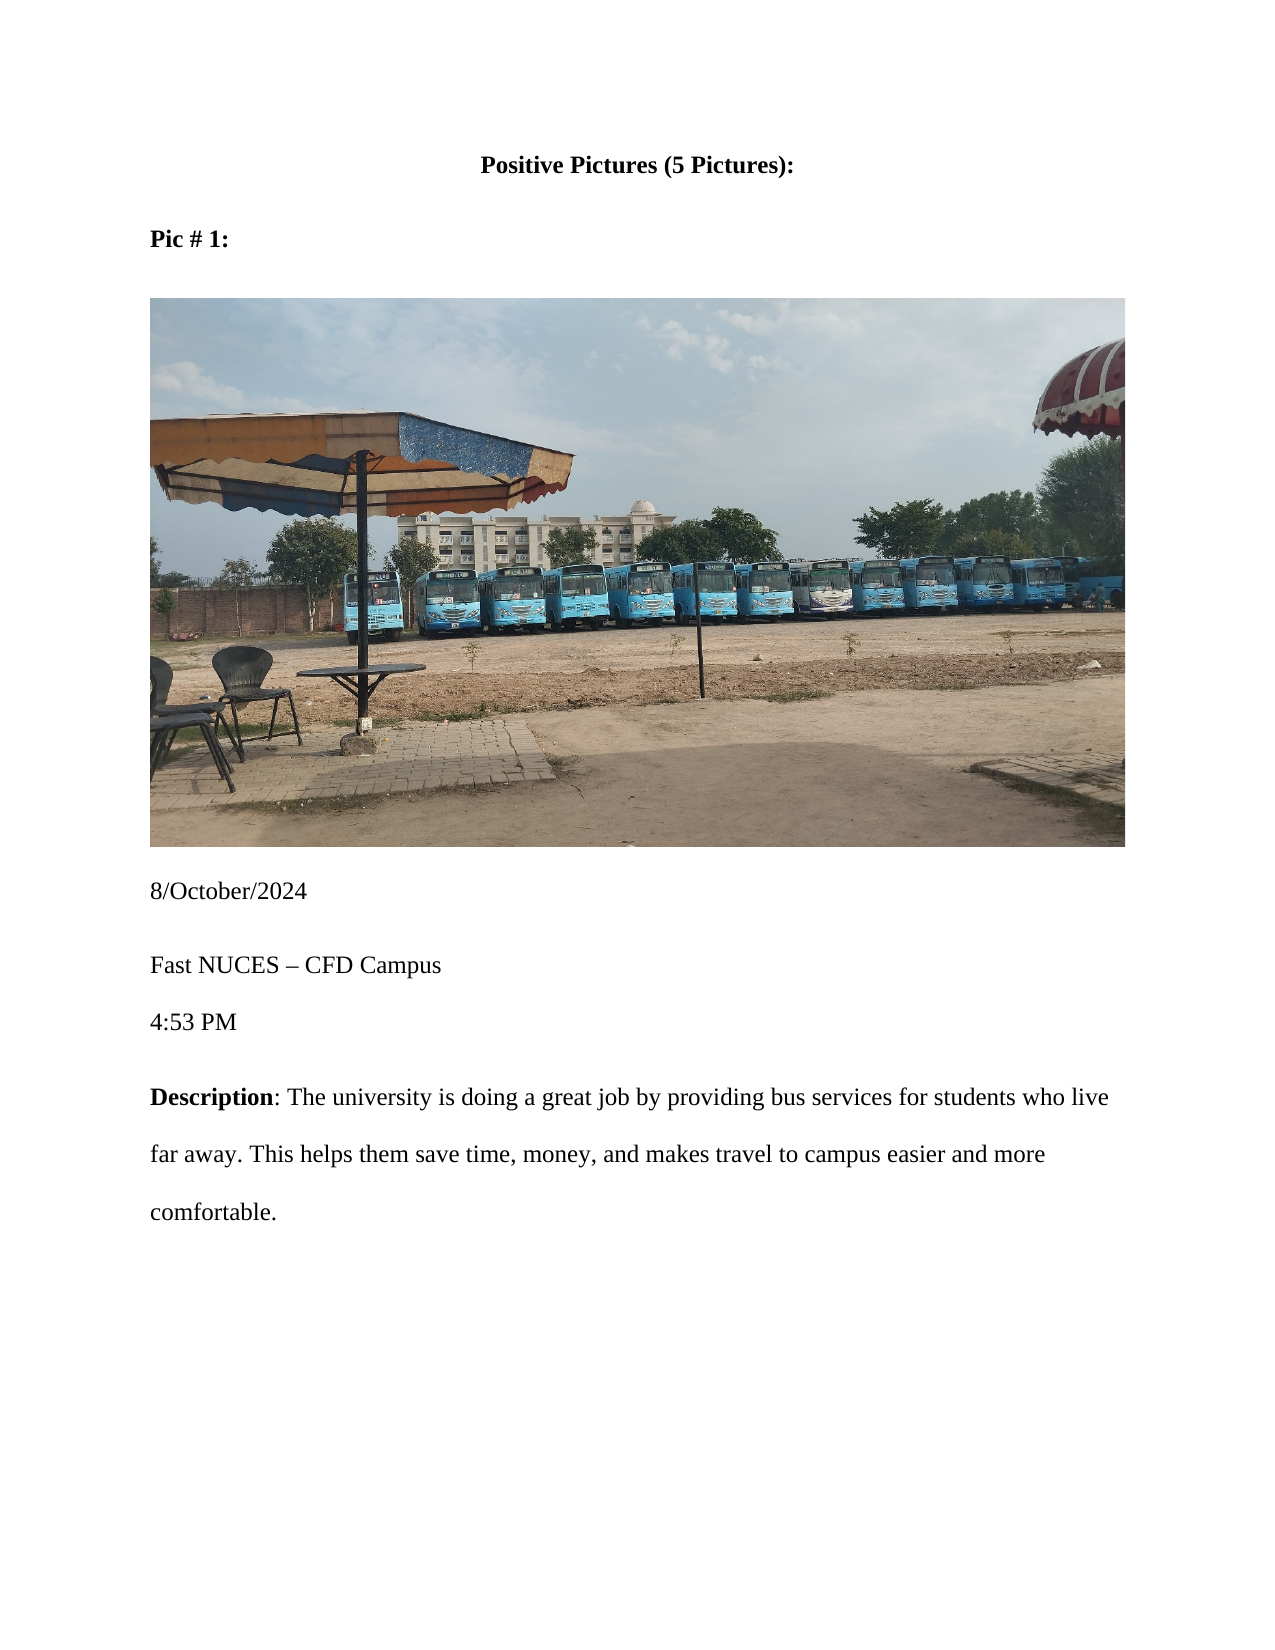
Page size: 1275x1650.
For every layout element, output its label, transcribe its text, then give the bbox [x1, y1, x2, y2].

text Positive Pictures (5 Pictures): [150, 150, 1125, 179]
picture [150, 298, 1125, 847]
text 8/October/2024 [150, 847, 1125, 904]
text Fast NUCES – CFD Campus 4:53 PM [150, 950, 1125, 1036]
text Pic # 1: [150, 224, 1125, 253]
text Description: The university is doing a great job by providing bus services for students who live far away. This helps them save time, money, and makes travel to campus easier and more comfortable. [150, 1082, 1125, 1225]
